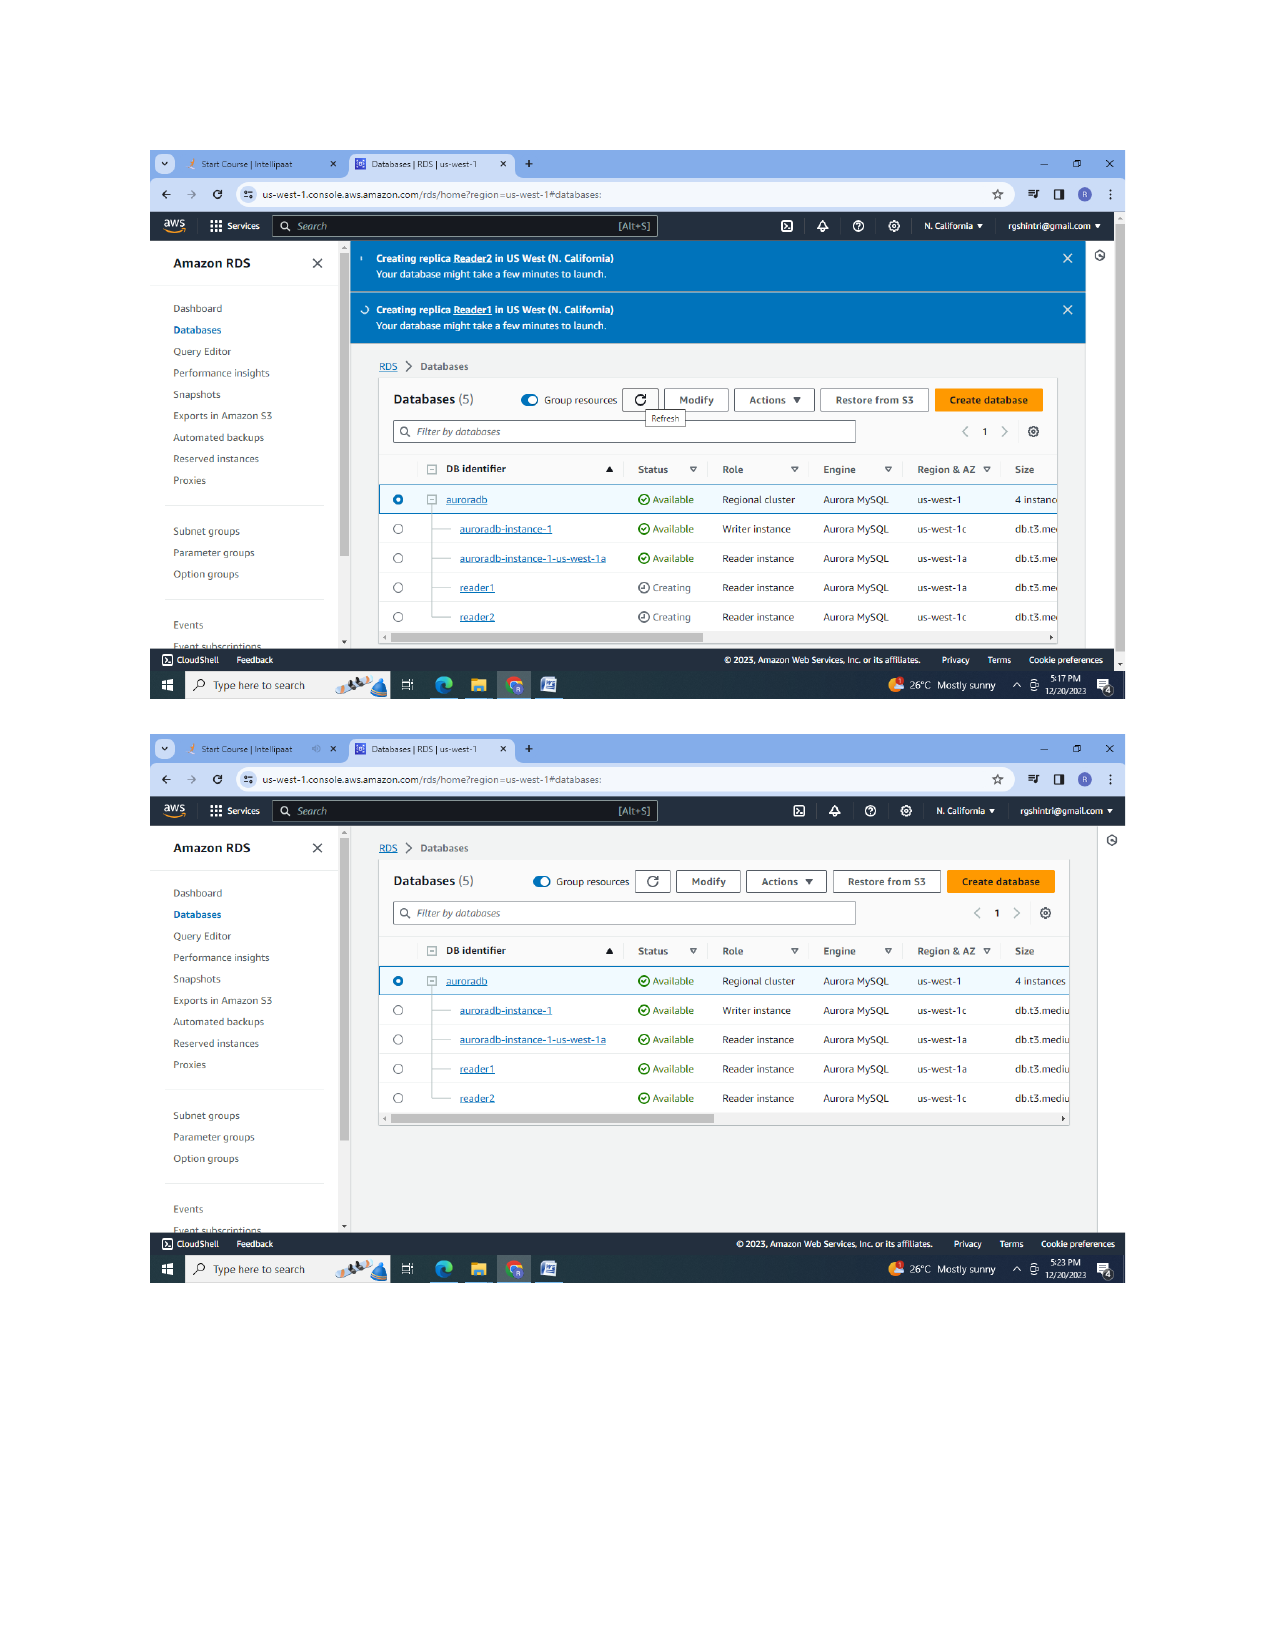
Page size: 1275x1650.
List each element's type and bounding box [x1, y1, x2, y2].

picture [150, 734, 1125, 1283]
picture [150, 150, 1125, 699]
